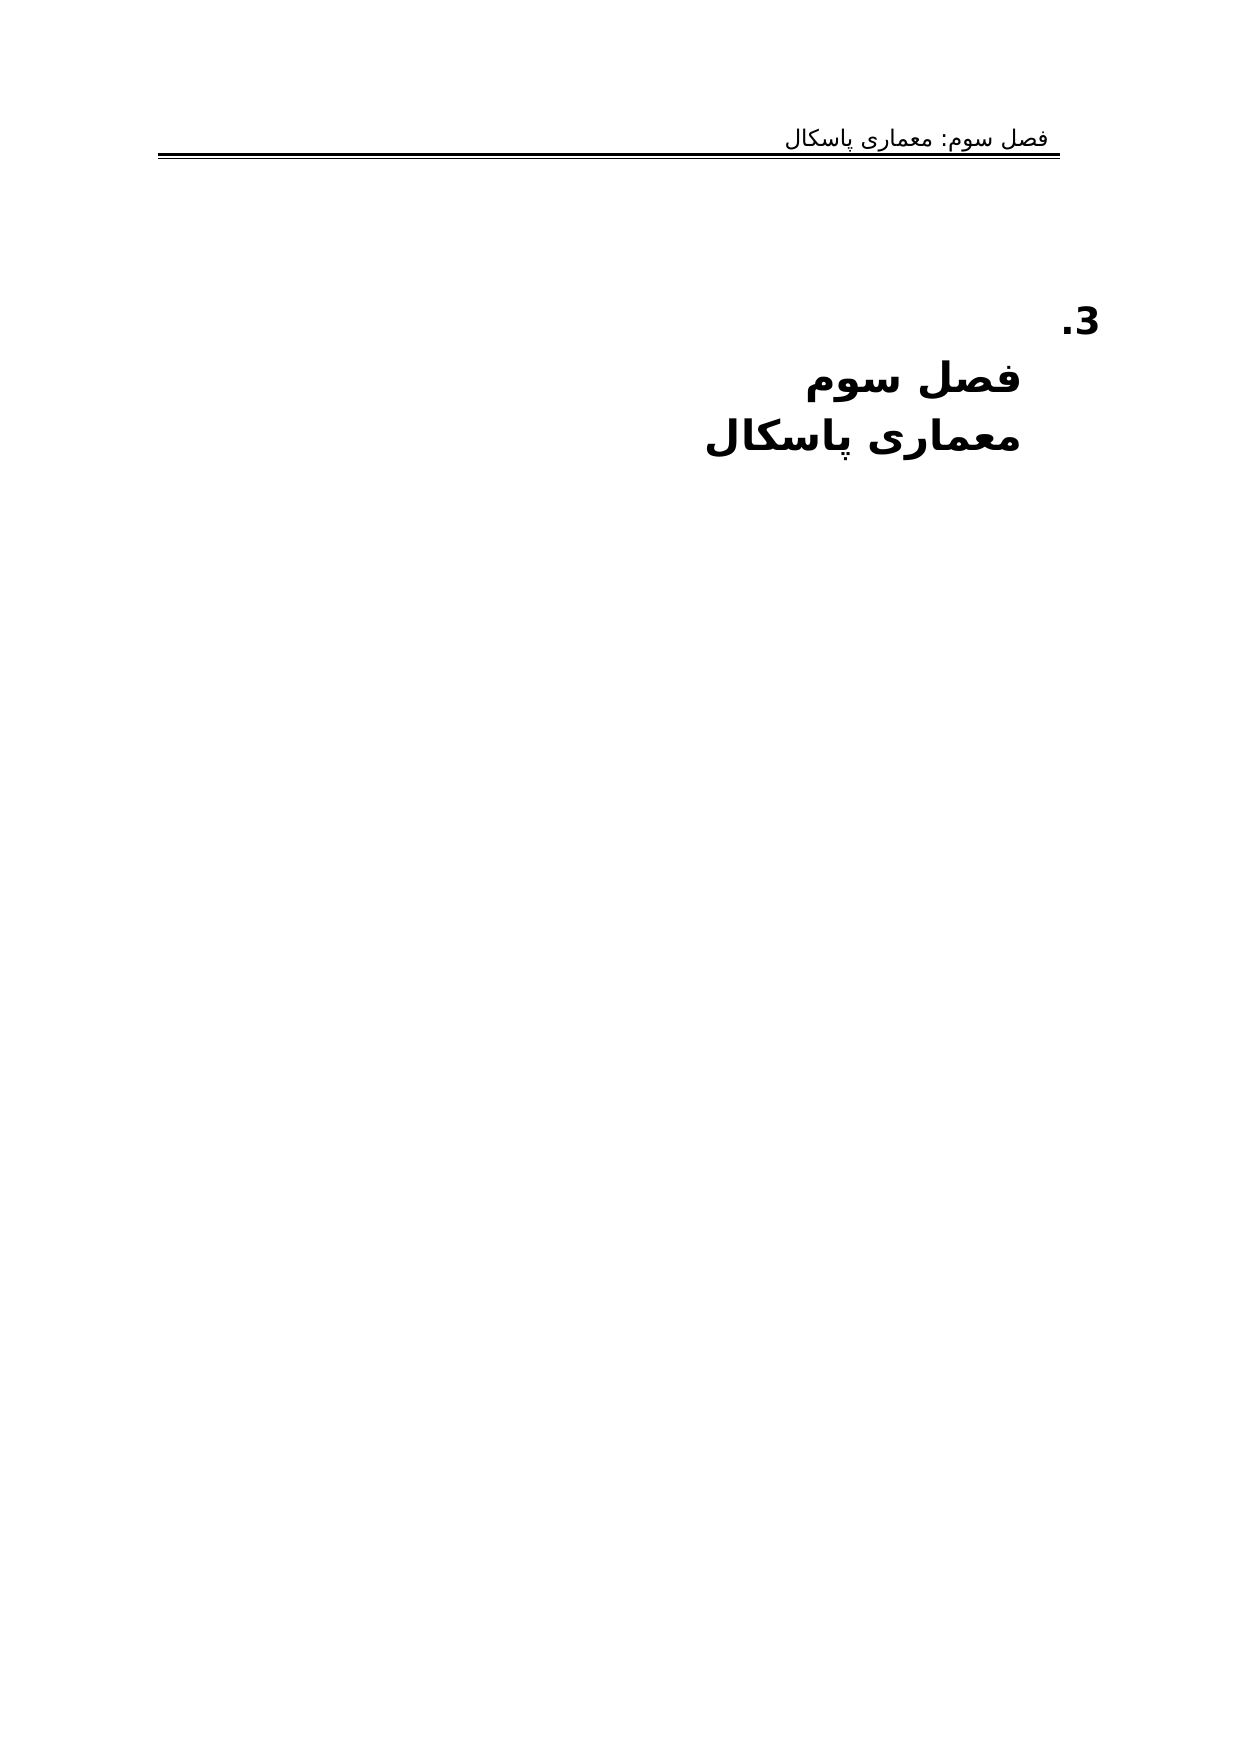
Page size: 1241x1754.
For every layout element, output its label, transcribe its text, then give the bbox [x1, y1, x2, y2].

subtitle فصل سوم معماری پاسکالمعماری پاسکال [150, 296, 1060, 461]
